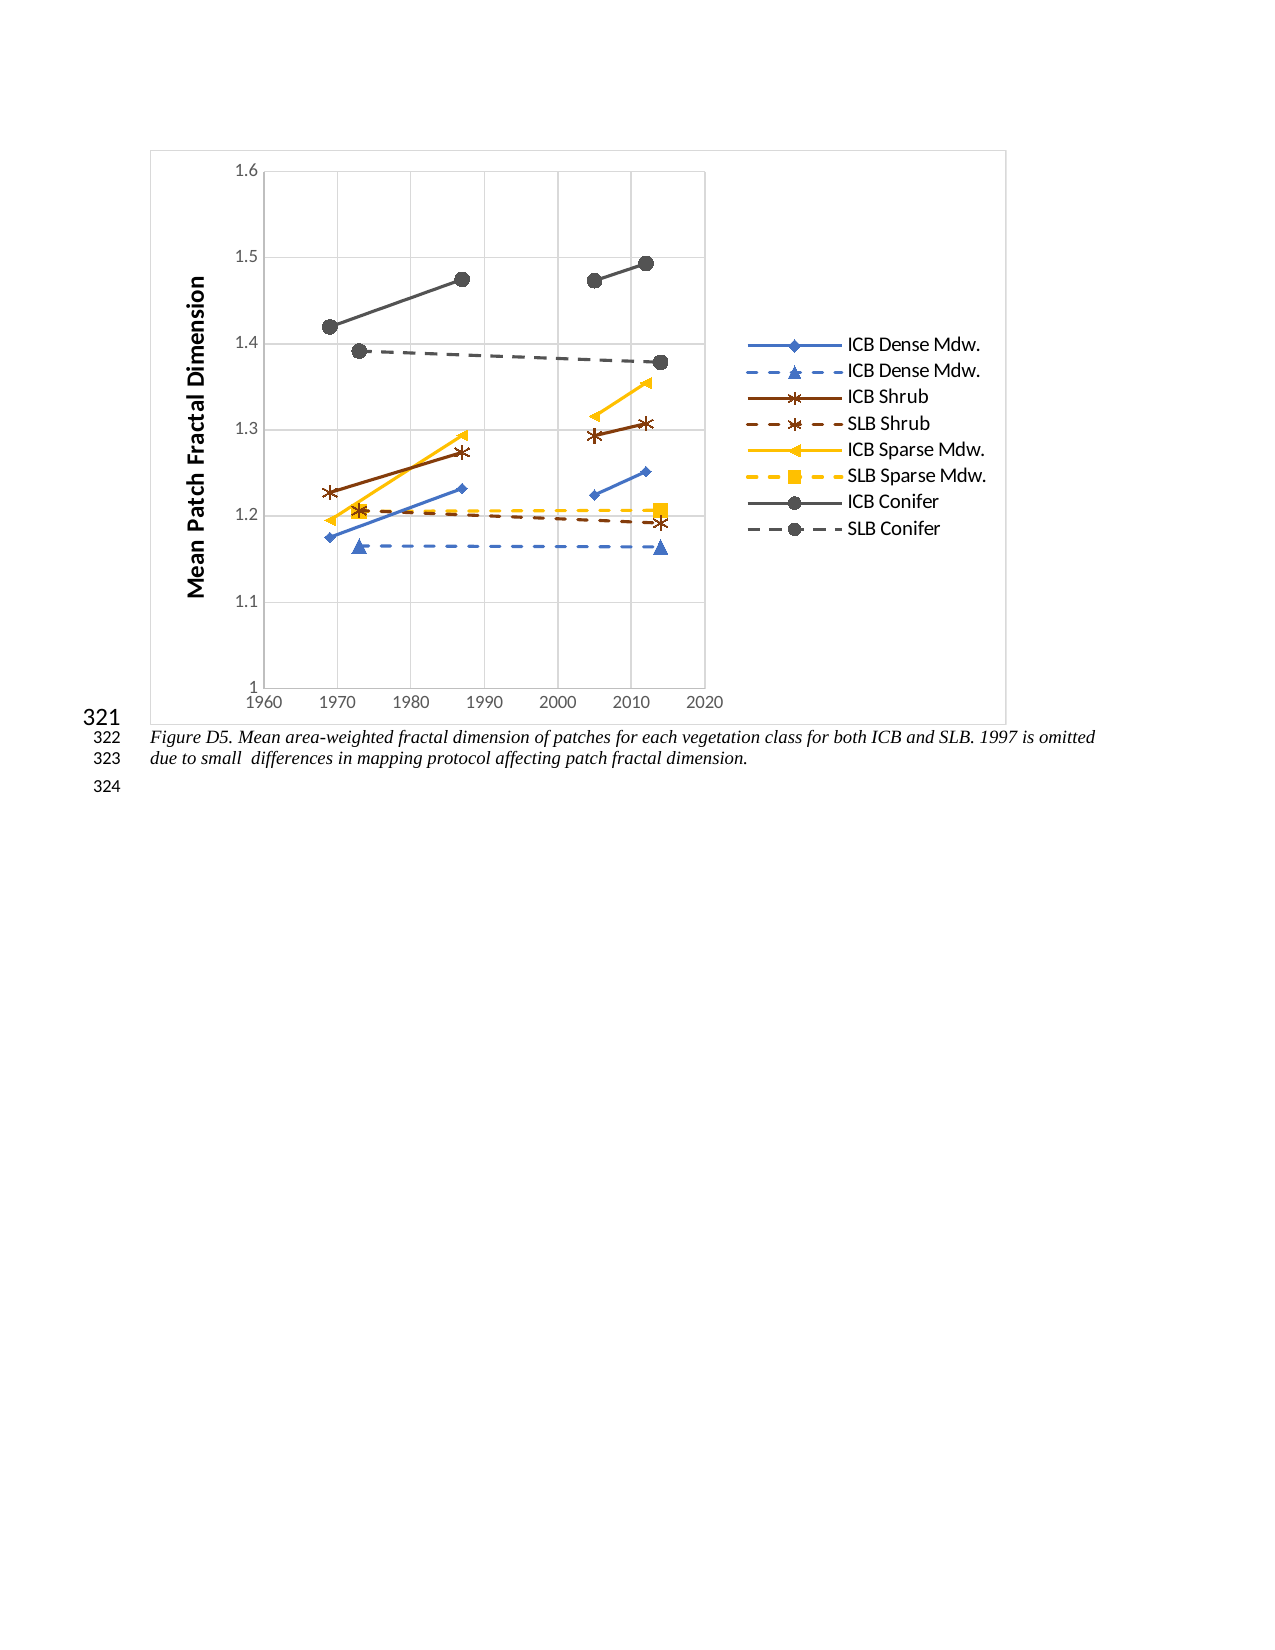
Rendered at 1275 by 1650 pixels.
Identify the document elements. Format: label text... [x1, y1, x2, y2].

text Figure D5. Mean area-weighted fractal dimension of patches for each vegetation class for both ICB and SLB. 1997 is omitted due to small differences in mapping protocol affecting patch fractal dimension. [150, 726, 1125, 769]
